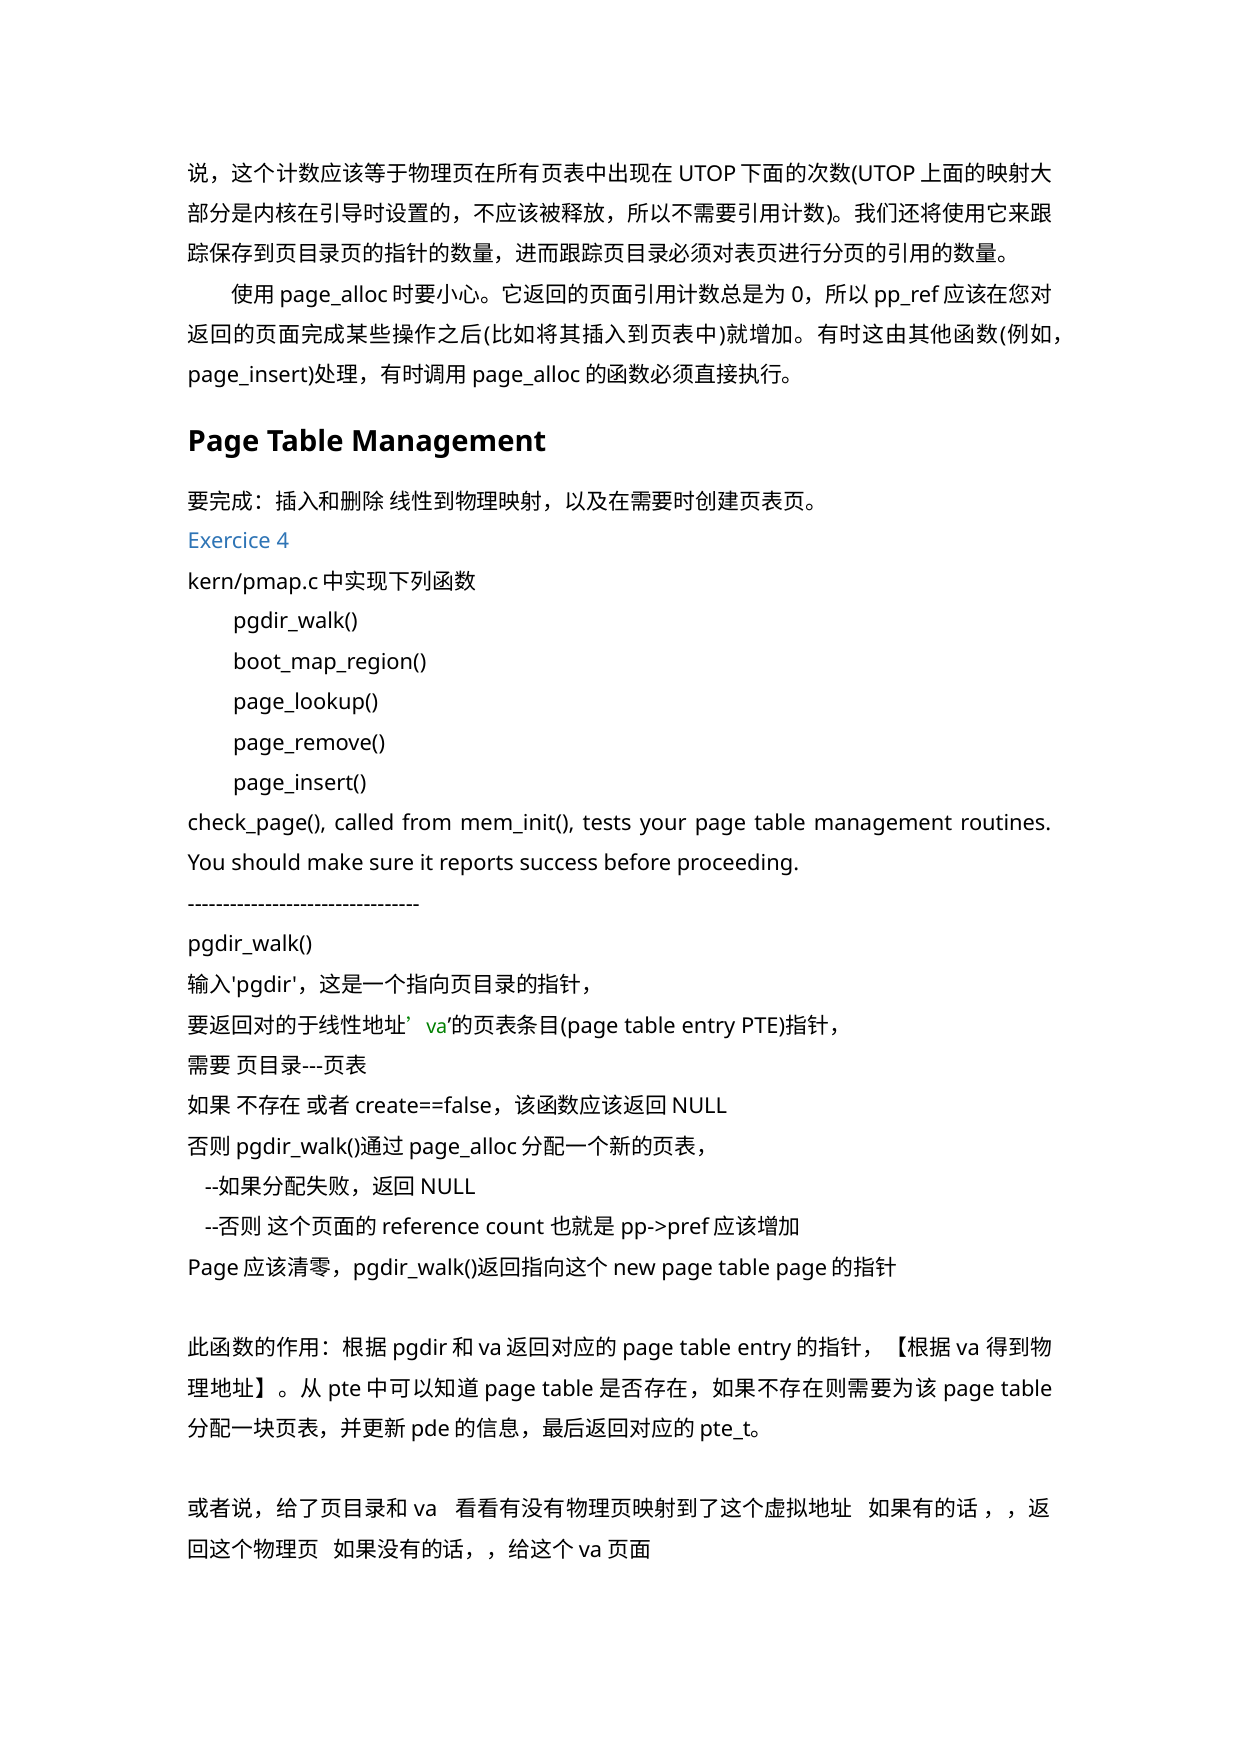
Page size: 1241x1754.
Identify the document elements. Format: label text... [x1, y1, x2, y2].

text Page应该清零，pgdir_walk()返回指向这个new page table page的指针 [187, 1245, 1053, 1286]
text 输入'pgdir'，这是一个指向页目录的指针， [187, 963, 1053, 1003]
text pgdir_walk() [187, 600, 1053, 641]
text 否则pgdir_walk()通过page_alloc分配一个新的页表， [187, 1124, 1053, 1165]
text 此函数的作用：根据pgdir和va返回对应的page table entry的指针，【根据va 得到物理地址】。从pte中可以知道page table是否存在，如果不存在则需要为该page table分配一块页表，并更新pde的信息，最后返回对应的pte_t。 [187, 1326, 1053, 1447]
text 要返回对的于线性地址’va’的页表条目(page table entry PTE)指针， [187, 1003, 1053, 1044]
subtitle Page Table Management [187, 420, 1053, 461]
text pgdir_walk() [187, 923, 1053, 963]
text 需要 页目录---页表 [187, 1044, 1053, 1084]
text page_remove() [187, 721, 1053, 762]
text 要完成：插入和删除 线性到物理映射，以及在需要时创建页表页。 [187, 479, 1053, 520]
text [187, 151, 1053, 272]
text Exercice 4 [187, 520, 1053, 560]
text --否则 这个页面的 reference count 也就是 pp->pref应该增加 [187, 1205, 1053, 1245]
text kern/pmap.c中实现下列函数 [187, 560, 1053, 600]
text page_lookup() [187, 681, 1053, 721]
text --如果分配失败，返回NULL [187, 1165, 1053, 1205]
text --------------------------------- [187, 882, 1053, 923]
text page_insert() [187, 762, 1053, 802]
text 如果 不存在 或者create==false，该函数应该返回NULL [187, 1084, 1053, 1124]
text boot_map_region() [187, 641, 1053, 681]
text 或者说，给了页目录和va 看看有没有物理页映射到了这个虚拟地址 如果有的话 ，，返回这个物理页 如果没有的话，，给这个va 页面 [187, 1487, 1053, 1568]
text 使用page_alloc时要小心。它返回的页面引用计数总是为0，所以pp_ref应该在您对返回的页面完成某些操作之后(比如将其插入到页表中)就增加。有时这由其他函数(例如，page_insert)处理，有时调用page_alloc的函数必须直接执行。 [187, 272, 1053, 393]
text check_page(), called from mem_init(), tests your page table management routines. You should make sure it reports success before proceeding. [187, 802, 1053, 882]
